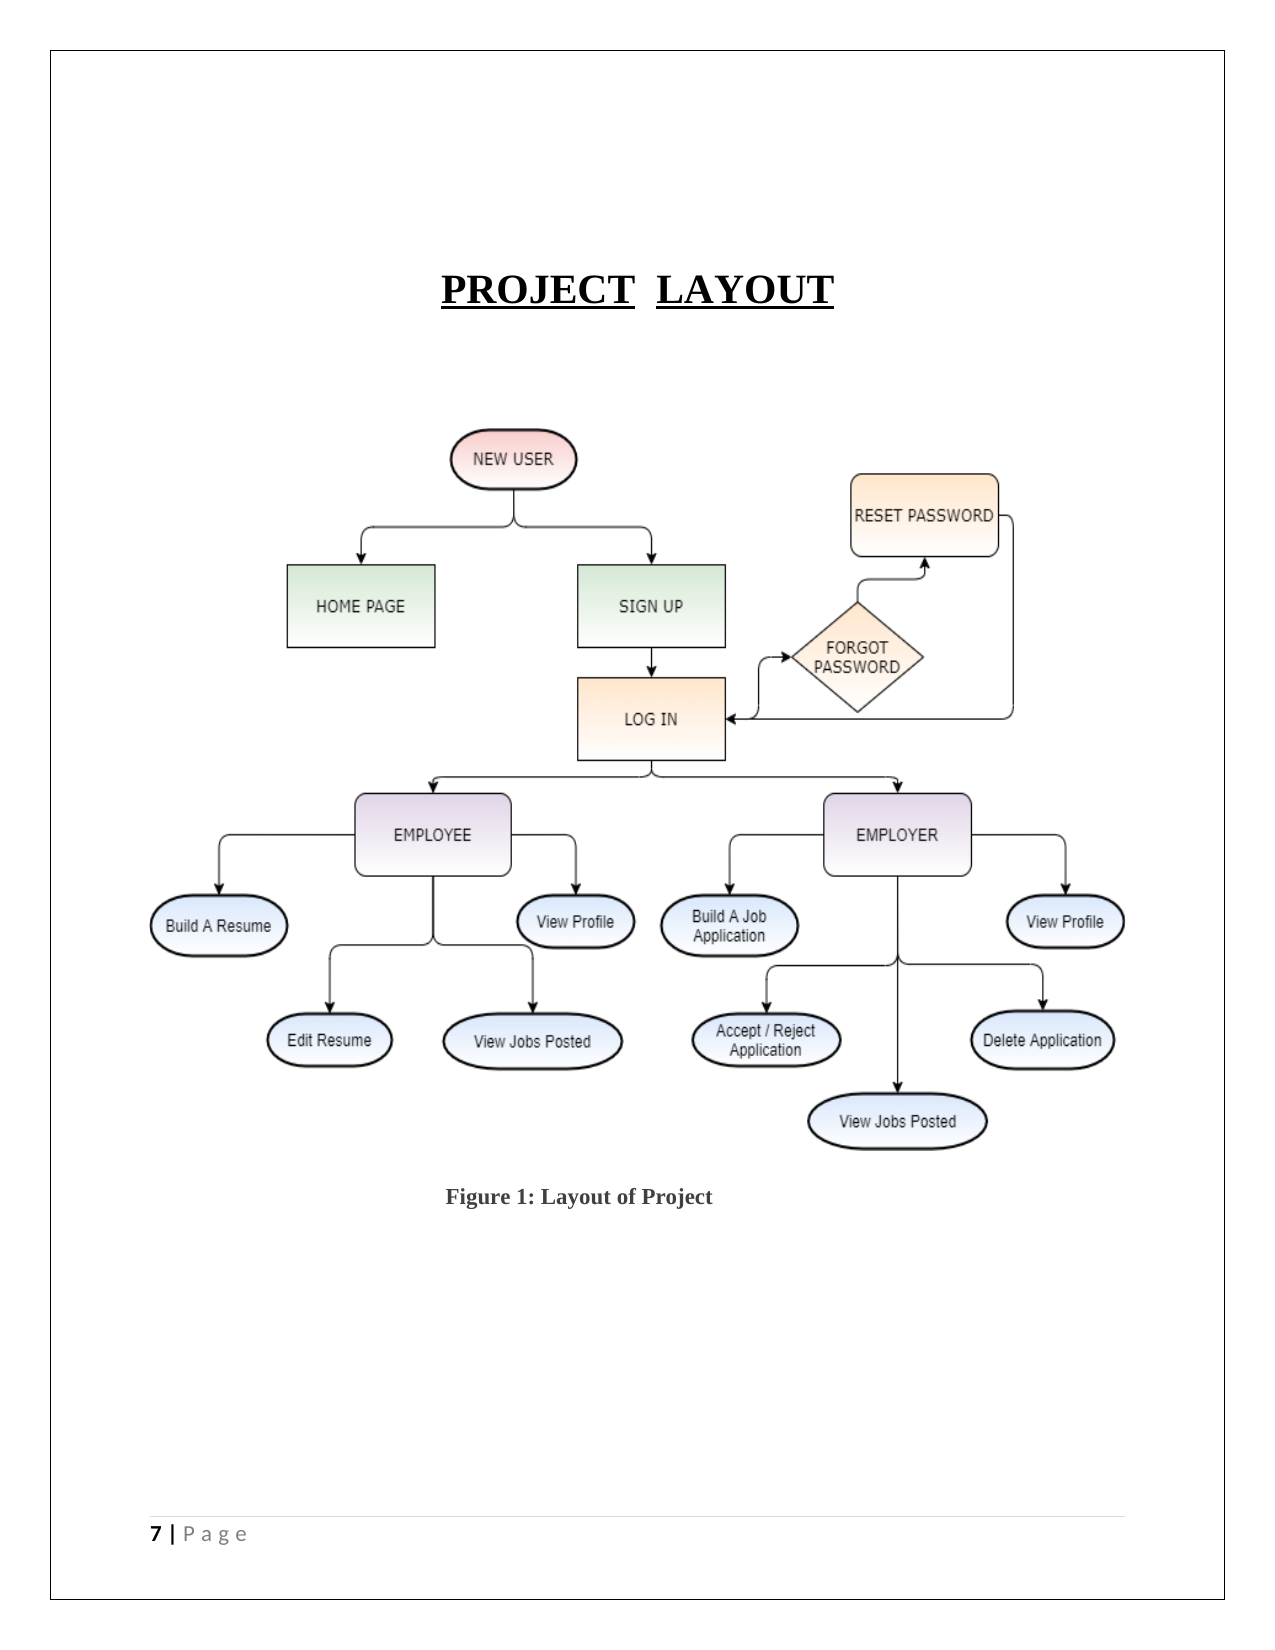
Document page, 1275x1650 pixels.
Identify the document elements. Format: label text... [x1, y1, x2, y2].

list Figure 1: Layout of Project [262, 1151, 1125, 1209]
text PROJECT LAYOUT [150, 265, 1125, 313]
picture [149, 428, 1125, 1151]
